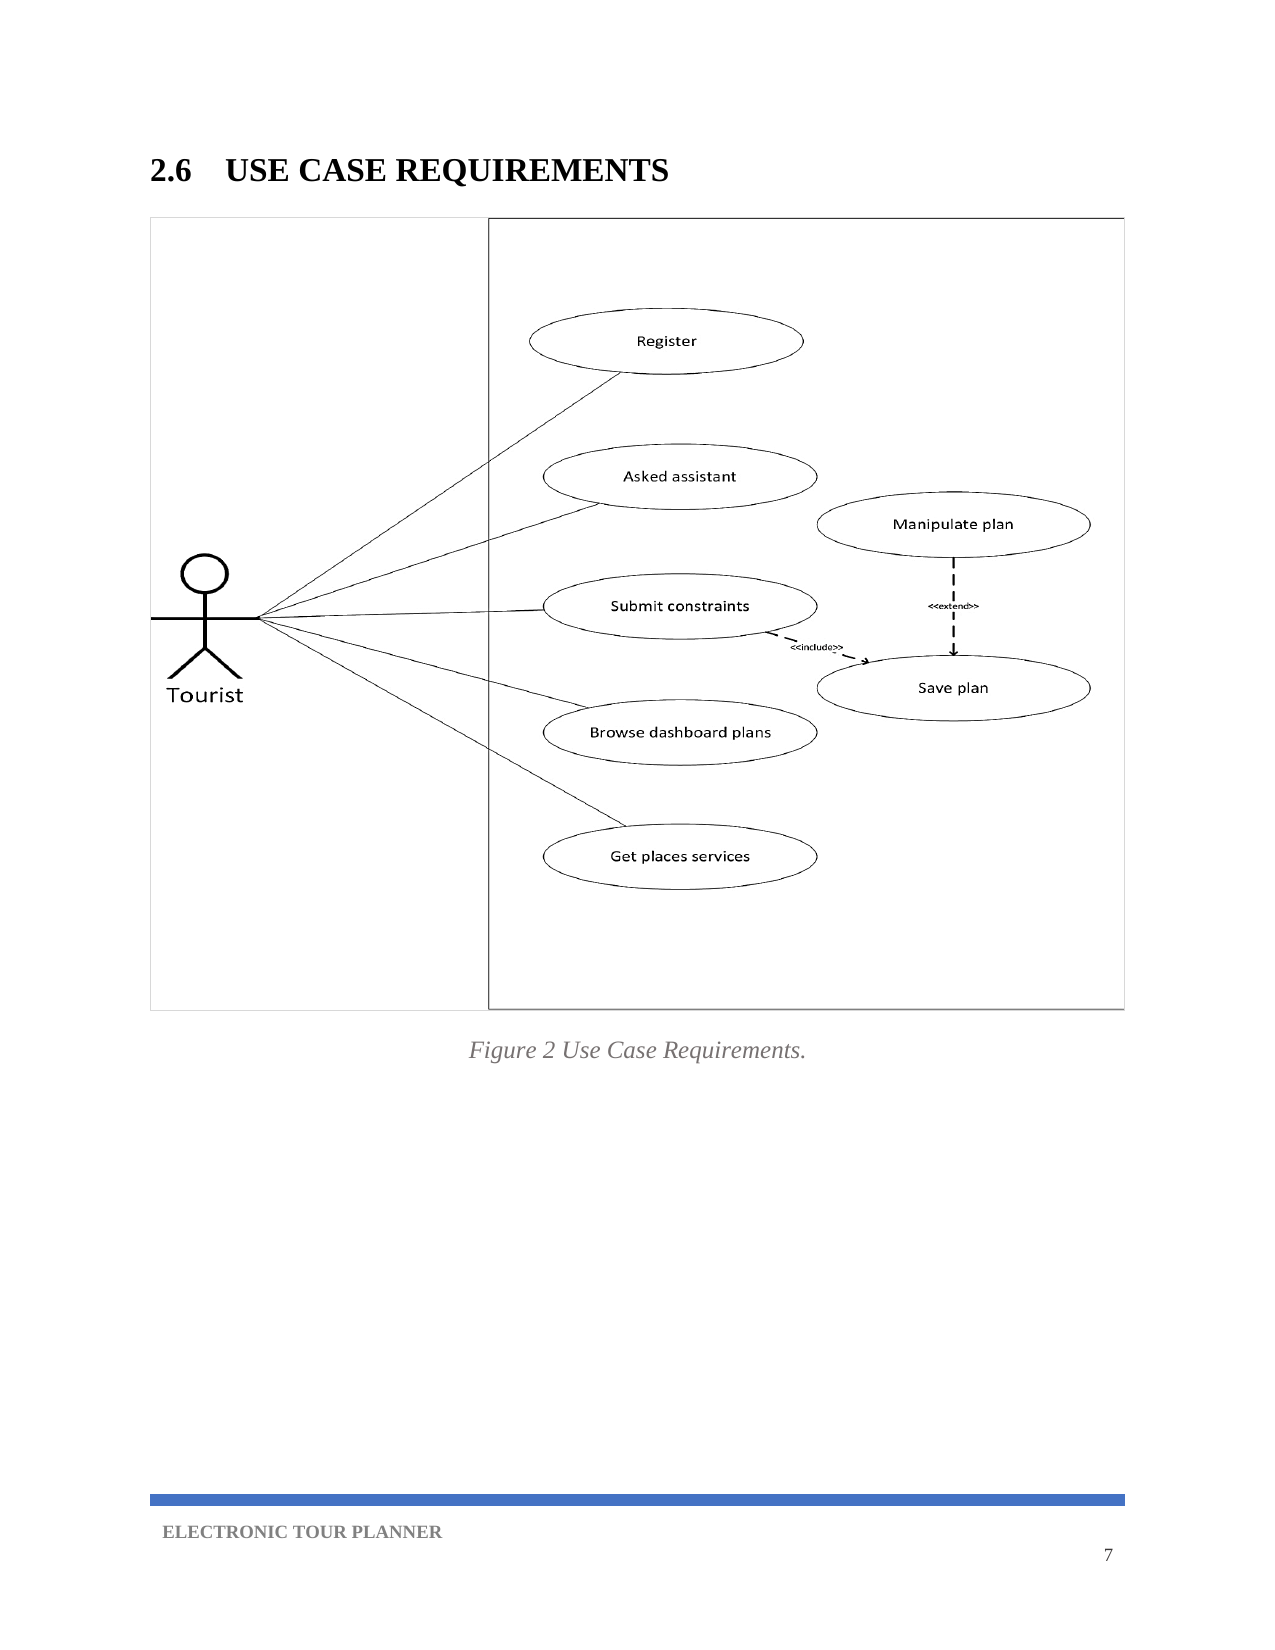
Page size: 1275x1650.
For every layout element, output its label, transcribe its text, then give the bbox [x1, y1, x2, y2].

subtitle USE CASE REQUIREMENTS [150, 150, 1125, 188]
picture [151, 218, 1124, 1010]
text Figure 2 Use Case Requirements. [150, 1011, 1125, 1064]
